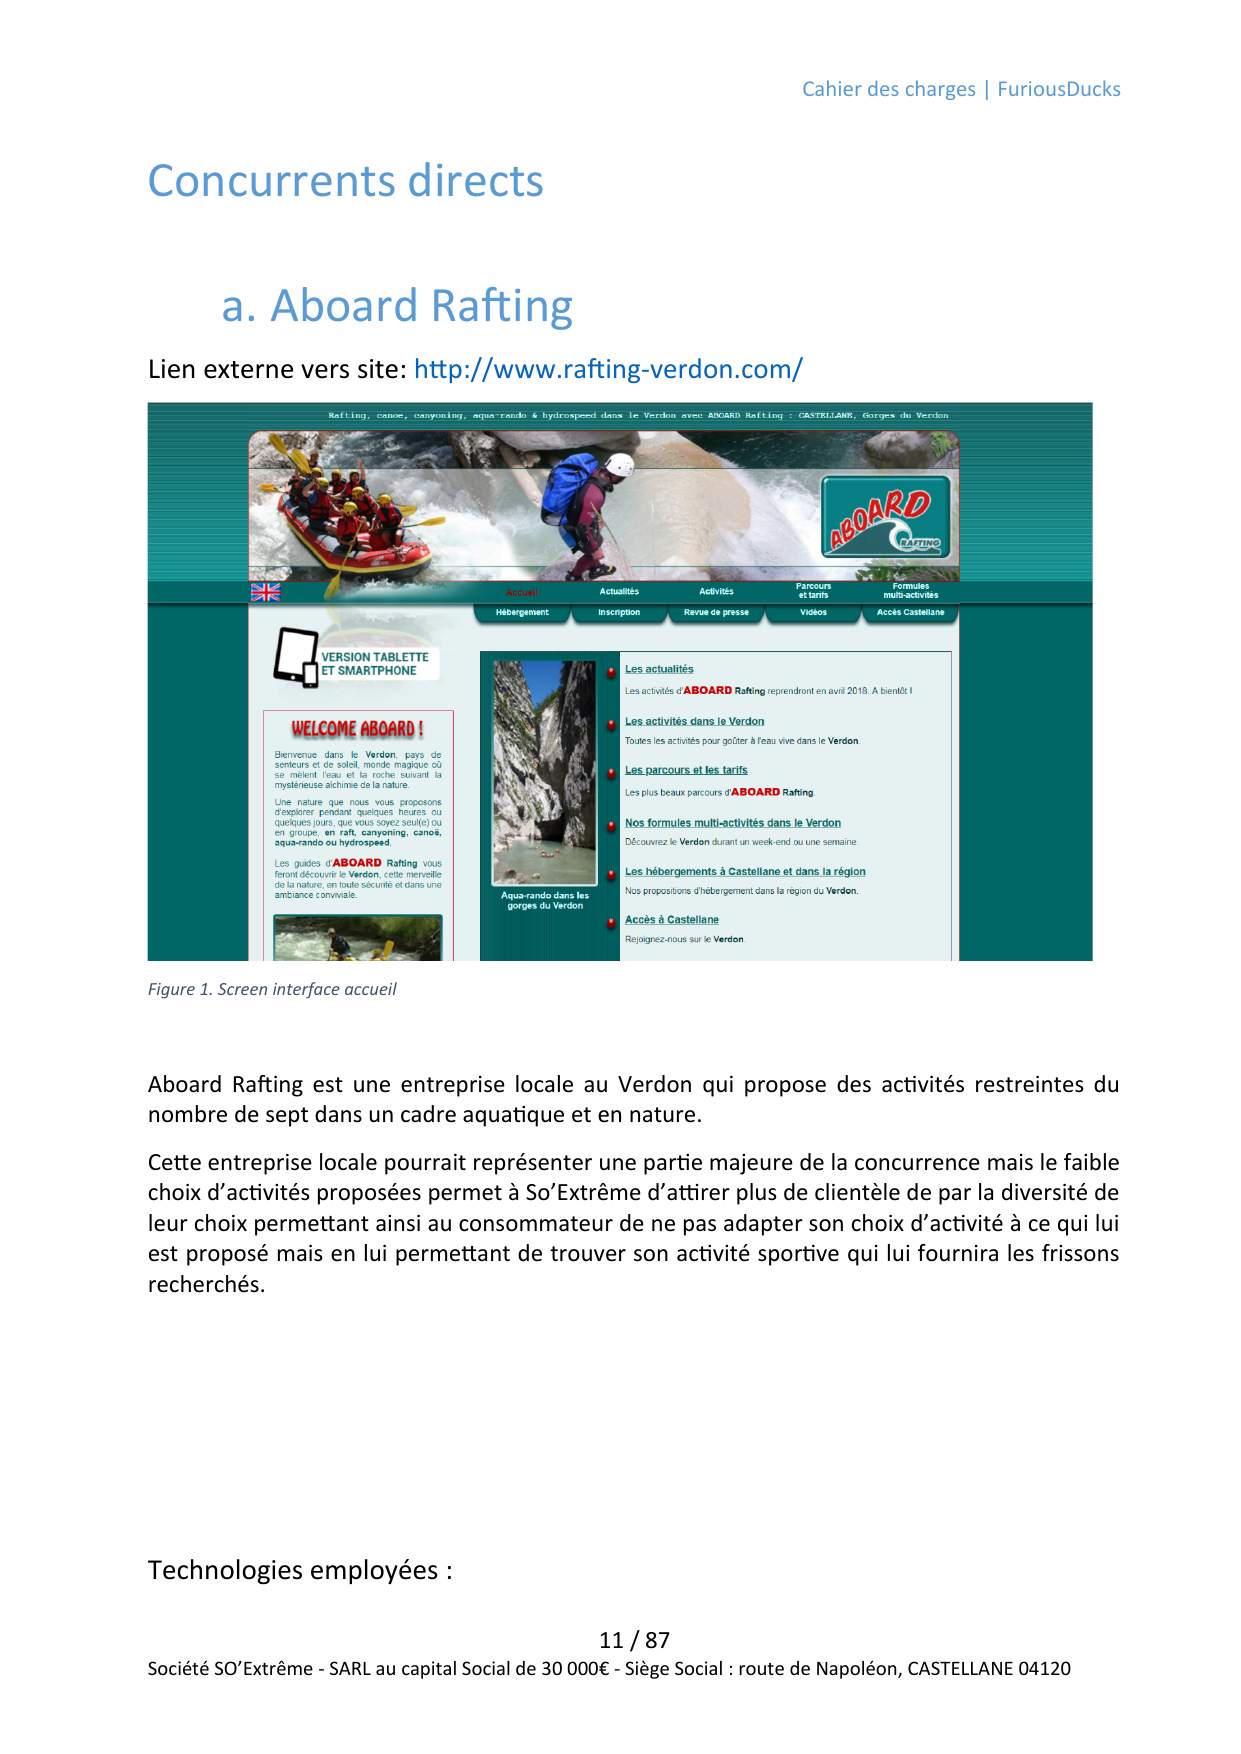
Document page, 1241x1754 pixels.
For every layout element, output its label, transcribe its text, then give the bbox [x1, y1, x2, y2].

text Lien externe vers site: http://www.rafting-verdon.com/ [148, 350, 1121, 386]
text Cette entreprise locale pourrait représenter une partie majeure de la concurrence mais le faible choix d’activités proposées permet à So’Extrême d’attirer plus de clientèle de par la diversité de leur choix permettant ainsi au consommateur de ne pas adapter son choix d’activité à ce qui lui est proposé mais en lui permettant de trouver son activité sportive qui lui fournira les frissons recherchés. [148, 1146, 1121, 1298]
text Aboard Rafting est une entreprise locale au Verdon qui propose des activités restreintes du nombre de sept dans un cadre aquatique et en nature. [148, 1068, 1121, 1129]
text Figure 1. Screen interface accueil [148, 977, 1121, 1000]
picture [147, 402, 1093, 961]
list Aboard Rafting [221, 272, 1121, 333]
text Technologies employées : [148, 1551, 1121, 1586]
text Concurrents directs [148, 148, 1121, 209]
